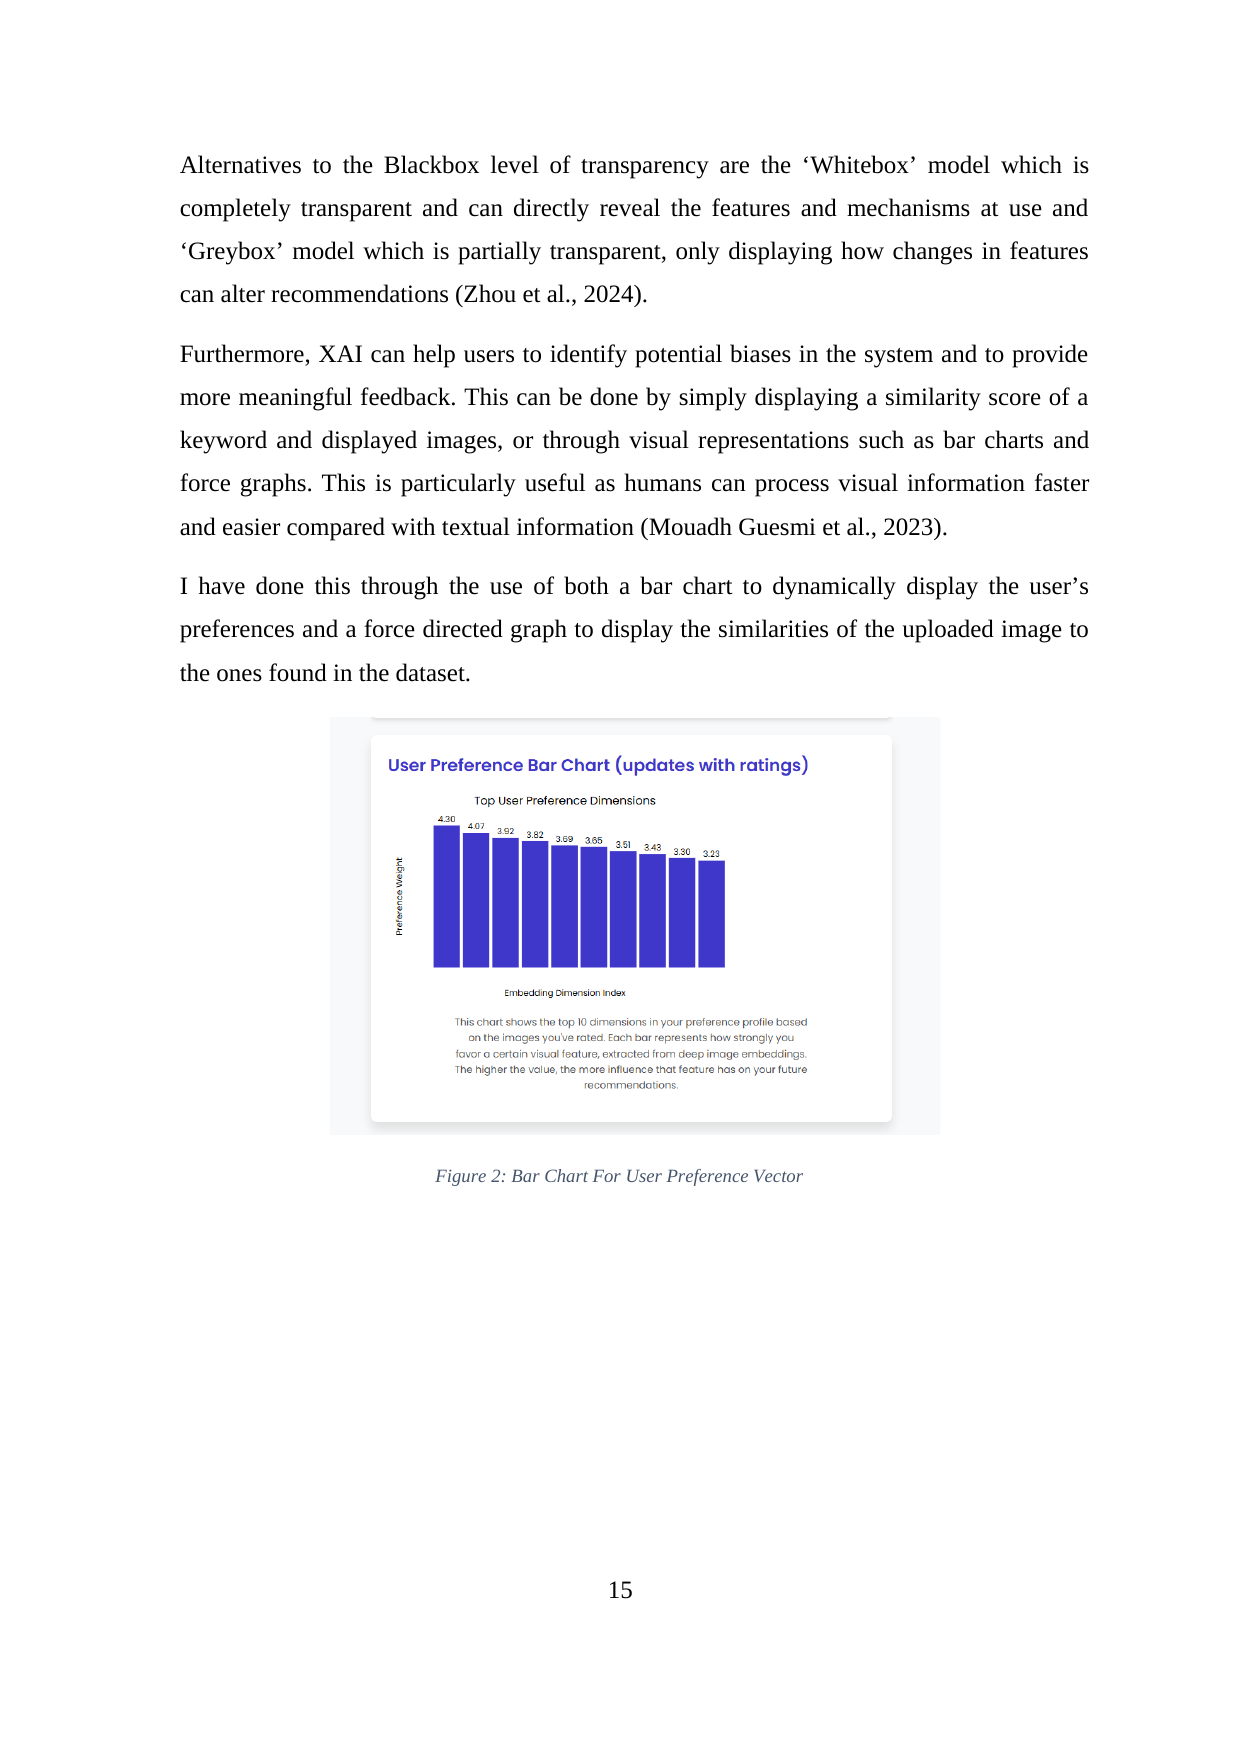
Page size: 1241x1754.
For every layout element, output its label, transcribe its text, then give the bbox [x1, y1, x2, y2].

text Alternatives to the Blackbox level of transparency are the ‘Whitebox’ model which is completely transparent and can directly reveal the features and mechanisms at use and ‘Greybox’ model which is partially transparent, only displaying how changes in features can alter recommendations (Zhou et al., 2024). [179, 150, 1090, 308]
text Furthermore, XAI can help users to identify potential biases in the system and to provide more meaningful feedback. This can be done by simply displaying a similarity score of a keyword and displayed images, or through visual representations such as bar charts and force graphs. This is particularly useful as humans can process visual information faster and easier compared with textual information (Mouadh Guesmi et al., 2023). [179, 339, 1090, 540]
picture [329, 717, 941, 1135]
text I have done this through the use of both a bar chart to dynamically display the user’s preferences and a force directed graph to display the similarities of the uploaded image to the ones found in the dataset. [179, 571, 1090, 686]
